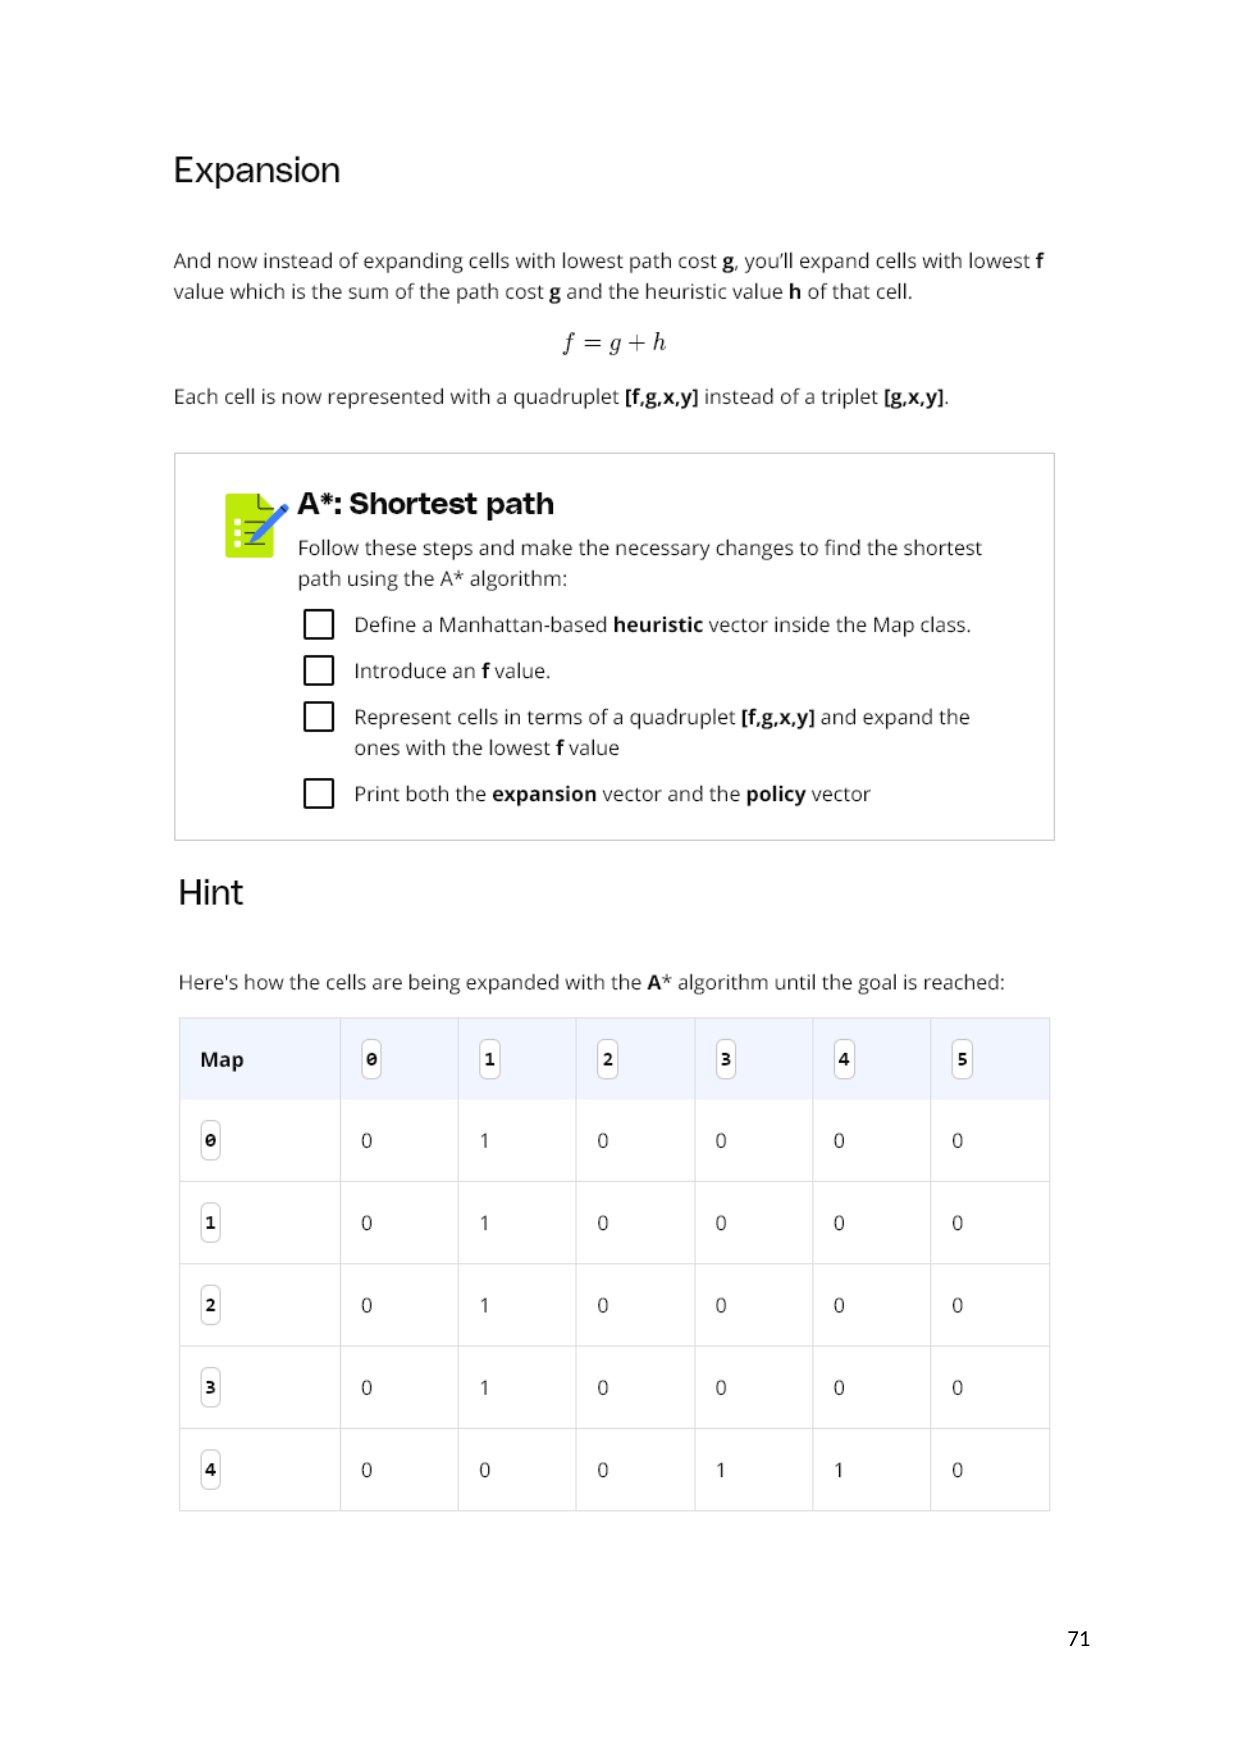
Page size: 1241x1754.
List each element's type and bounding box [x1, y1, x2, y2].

picture [150, 868, 1091, 1528]
picture [150, 150, 1091, 850]
